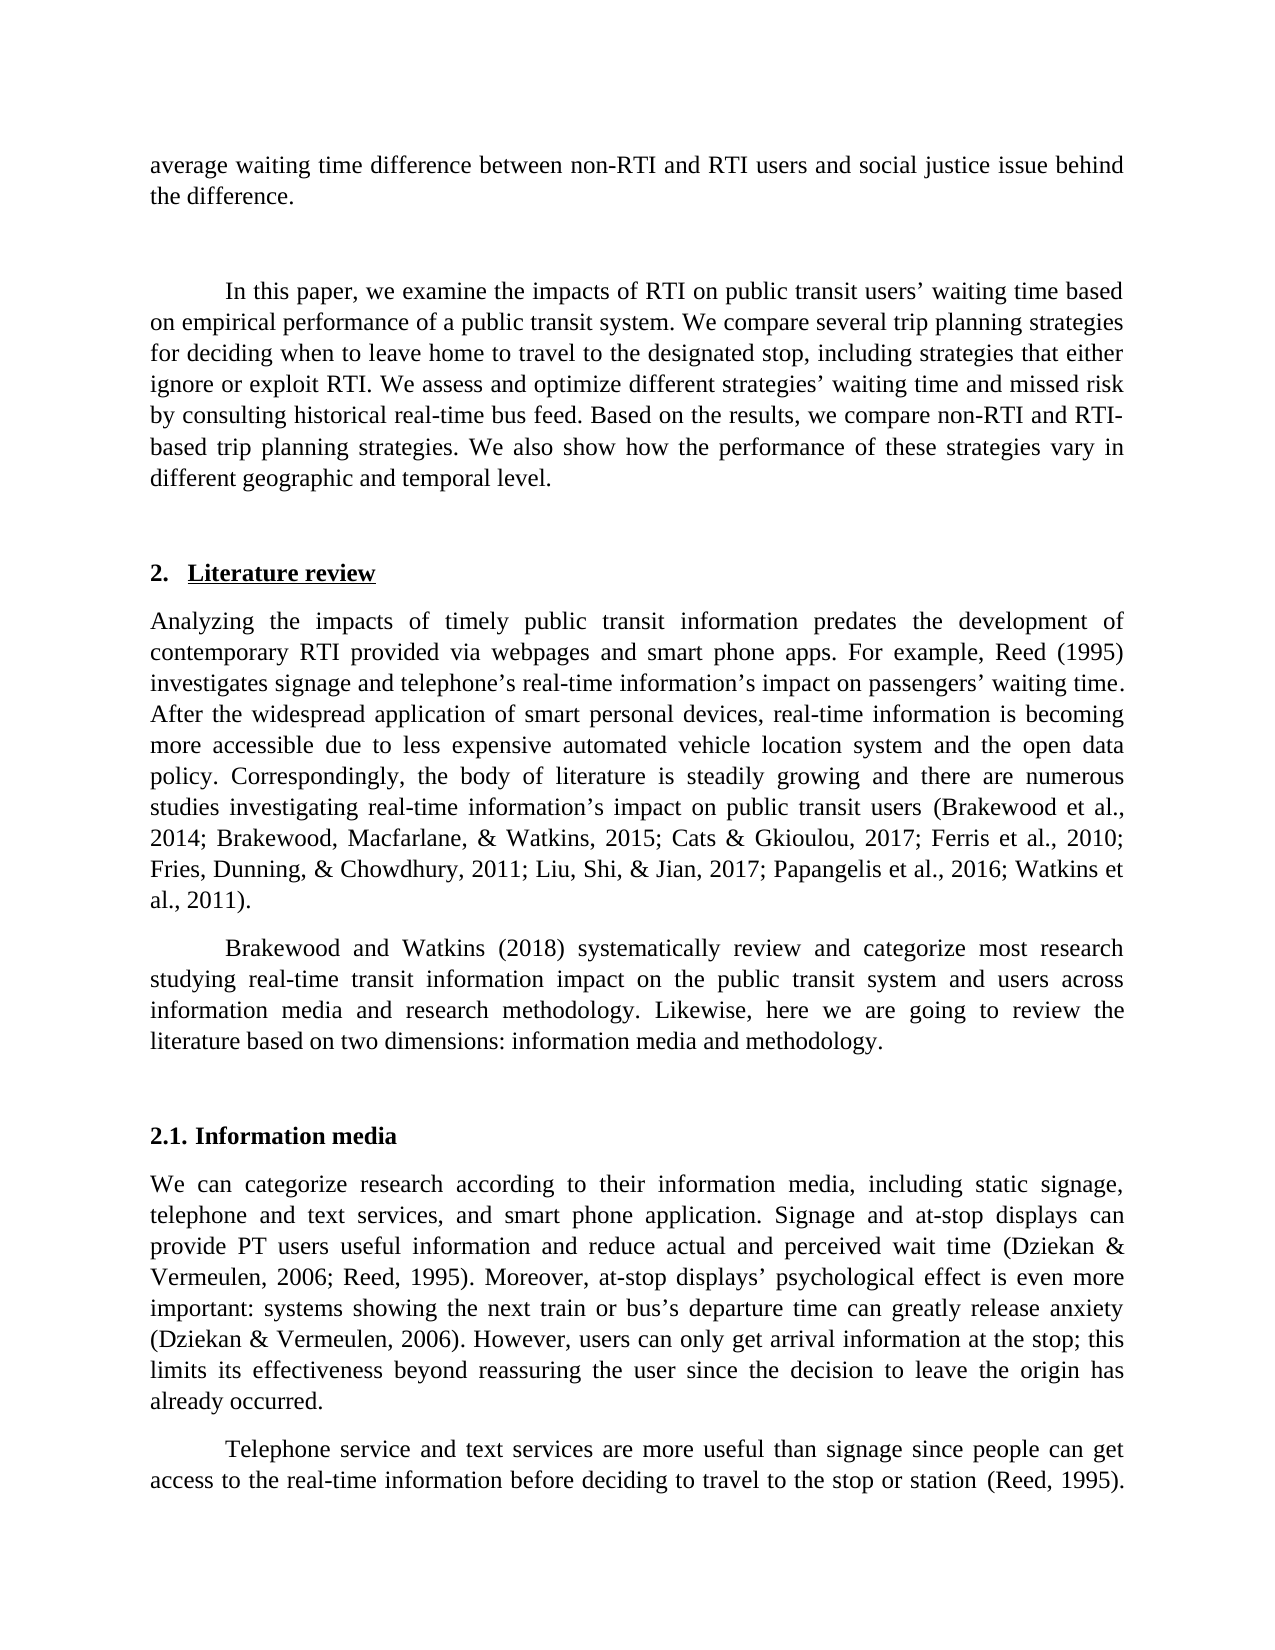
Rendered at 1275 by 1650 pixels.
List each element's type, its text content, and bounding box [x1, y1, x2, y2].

text In this paper, we examine the impacts of RTI on public transit users’ waiting time based on empirical performance of a public transit system. We compare several trip planning strategies for deciding when to leave home to travel to the designated stop, including strategies that either ignore or exploit RTI. We assess and optimize different strategies’ waiting time and missed risk by consulting historical real-time bus feed. Based on the results, we compare non-RTI and RTI-based trip planning strategies. We also show how the performance of these strategies vary in different geographic and temporal level. [150, 276, 1125, 491]
list Literature review [150, 558, 1125, 587]
text Brakewood and Watkins (2018) systematically review and categorize most research studying real-time transit information impact on the public transit system and users across information media and research methodology. Likewise, here we are going to review the literature based on two dimensions: information media and methodology. [150, 933, 1125, 1055]
list Information media [150, 1121, 1125, 1150]
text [150, 150, 1125, 210]
text We can categorize research according to their information media, including static signage, telephone and text services, and smart phone application. Signage and at-stop displays can provide PT users useful information and reduce actual and perceived wait time (Dziekan & Vermeulen, 2006; Reed, 1995). Moreover, at-stop displays’ psychological effect is even more important: systems showing the next train or bus’s departure time can greatly release anxiety (Dziekan & Vermeulen, 2006). However, users can only get arrival information at the stop; this limits its effectiveness beyond reassuring the user since the decision to leave the origin has already occurred. [150, 1169, 1125, 1415]
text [150, 1434, 1125, 1494]
text Analyzing the impacts of timely public transit information predates the development of contemporary RTI provided via webpages and smart phone apps. For example, Reed (1995) investigates signage and telephone’s real-time information’s impact on passengers’ waiting time. After the widespread application of smart personal devices, real-time information is becoming more accessible due to less expensive automated vehicle location system and the open data policy. Correspondingly, the body of literature is steadily growing and there are numerous studies investigating real-time information’s impact on public transit users (Brakewood et al., 2014; Brakewood, Macfarlane, & Watkins, 2015; Cats & Gkioulou, 2017; Ferris et al., 2010; Fries, Dunning, & Chowdhury, 2011; Liu, Shi, & Jian, 2017; Papangelis et al., 2016; Watkins et al., 2011). [150, 606, 1125, 914]
